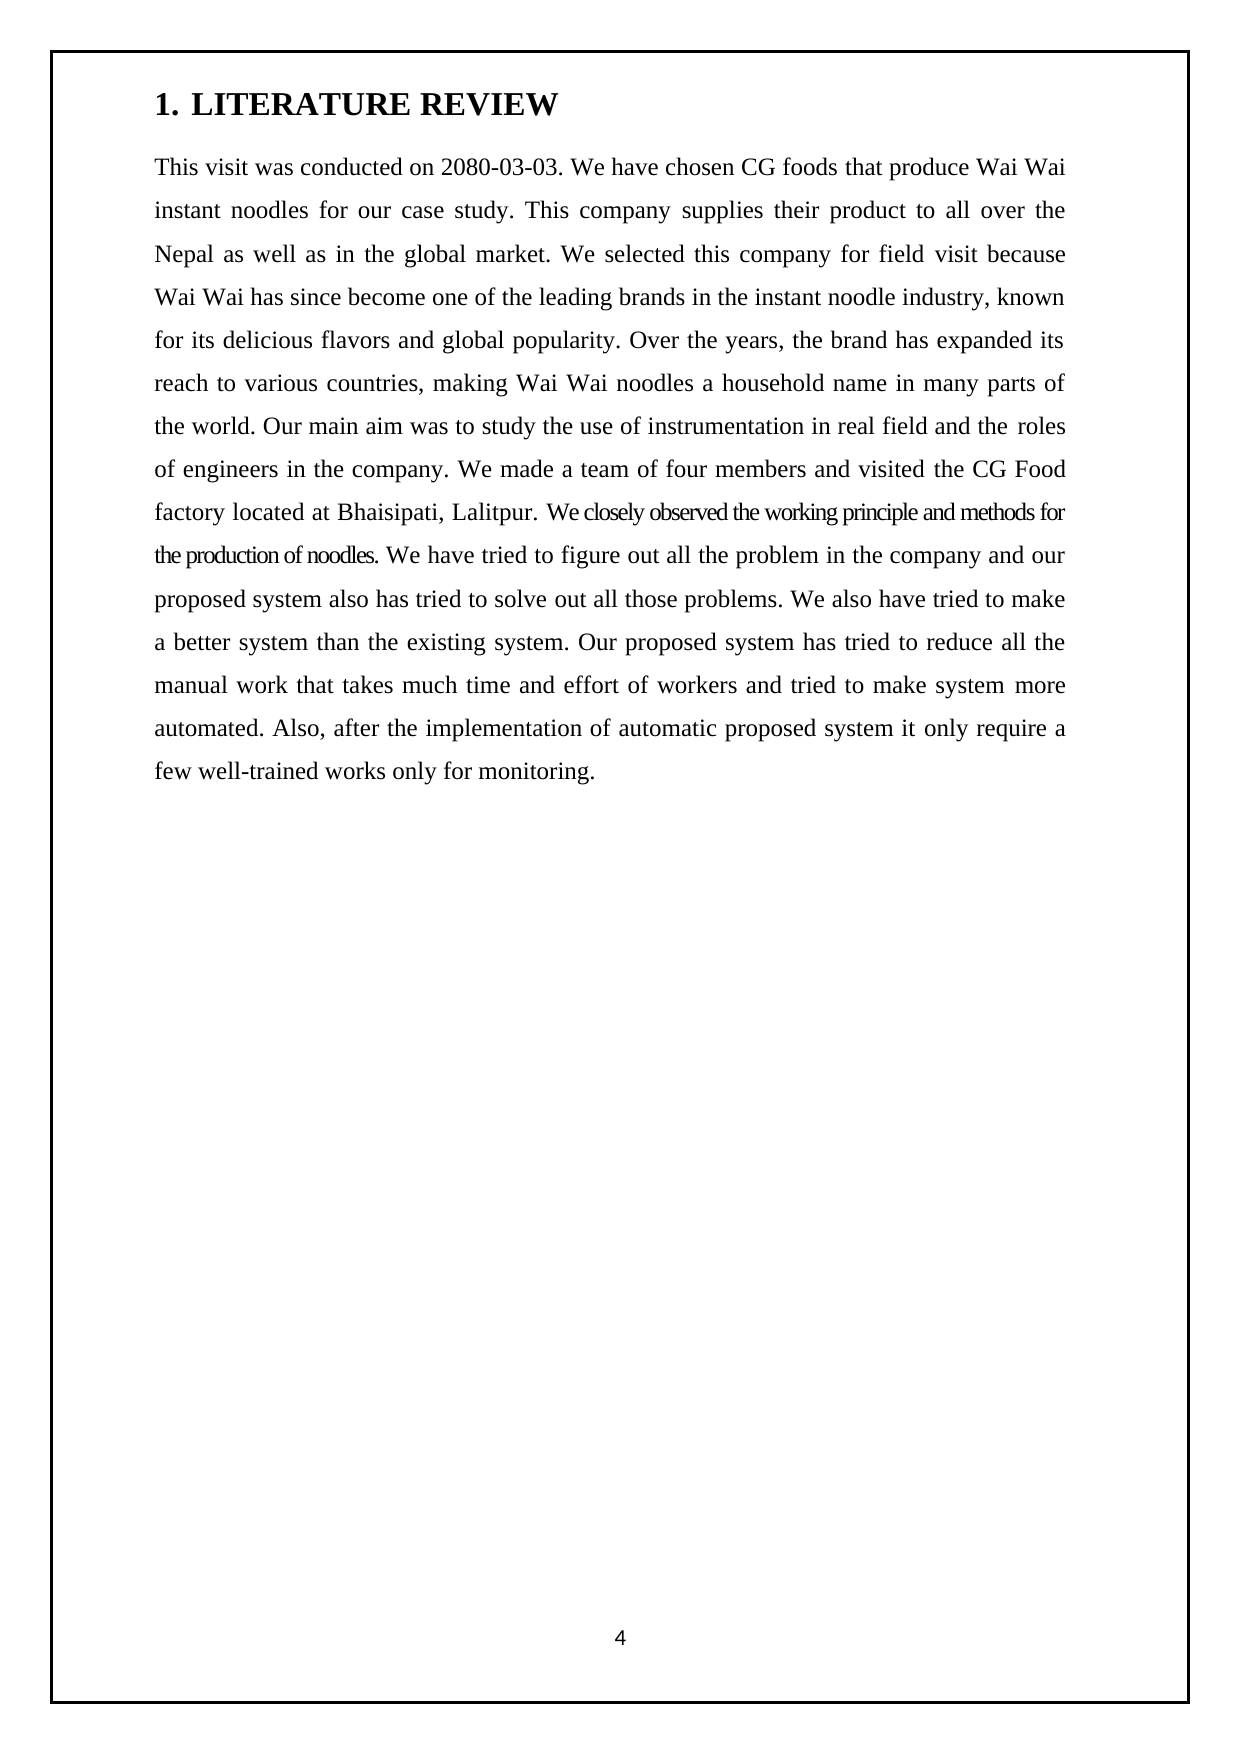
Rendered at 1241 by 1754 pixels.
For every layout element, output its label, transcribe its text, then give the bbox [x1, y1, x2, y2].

subtitle LITERATURE REVIEW [154, 84, 1165, 122]
text This visit was conducted on 2080-03-03. We have chosen CG foods that produce Wai Wai instant noodles for our case study. This company supplies their product to all over the Nepal as well as in the global market. We selected this company for field visit because Wai Wai has since become one of the leading brands in the instant noodle industry, known for its delicious flavors and global popularity. Over the years, the brand has expanded its reach to various countries, making Wai Wai noodles a household name in many parts of the world. Our main aim was to study the use of instrumentation in real field and the roles of engineers in the company. We made a team of four members and visited the CG Food factory located at Bhaisipati, Lalitpur. We closely observed the working principle and methods for the production of noodles. We have tried to figure out all the problem in the company and our proposed system also has tried to solve out all those problems. We also have tried to make a better system than the existing system. Our proposed system has tried to reduce all the manual work that takes much time and effort of workers and tried to make system more automated. Also, after the implementation of automatic proposed system it only require a few well-trained works only for monitoring. [154, 152, 1066, 785]
